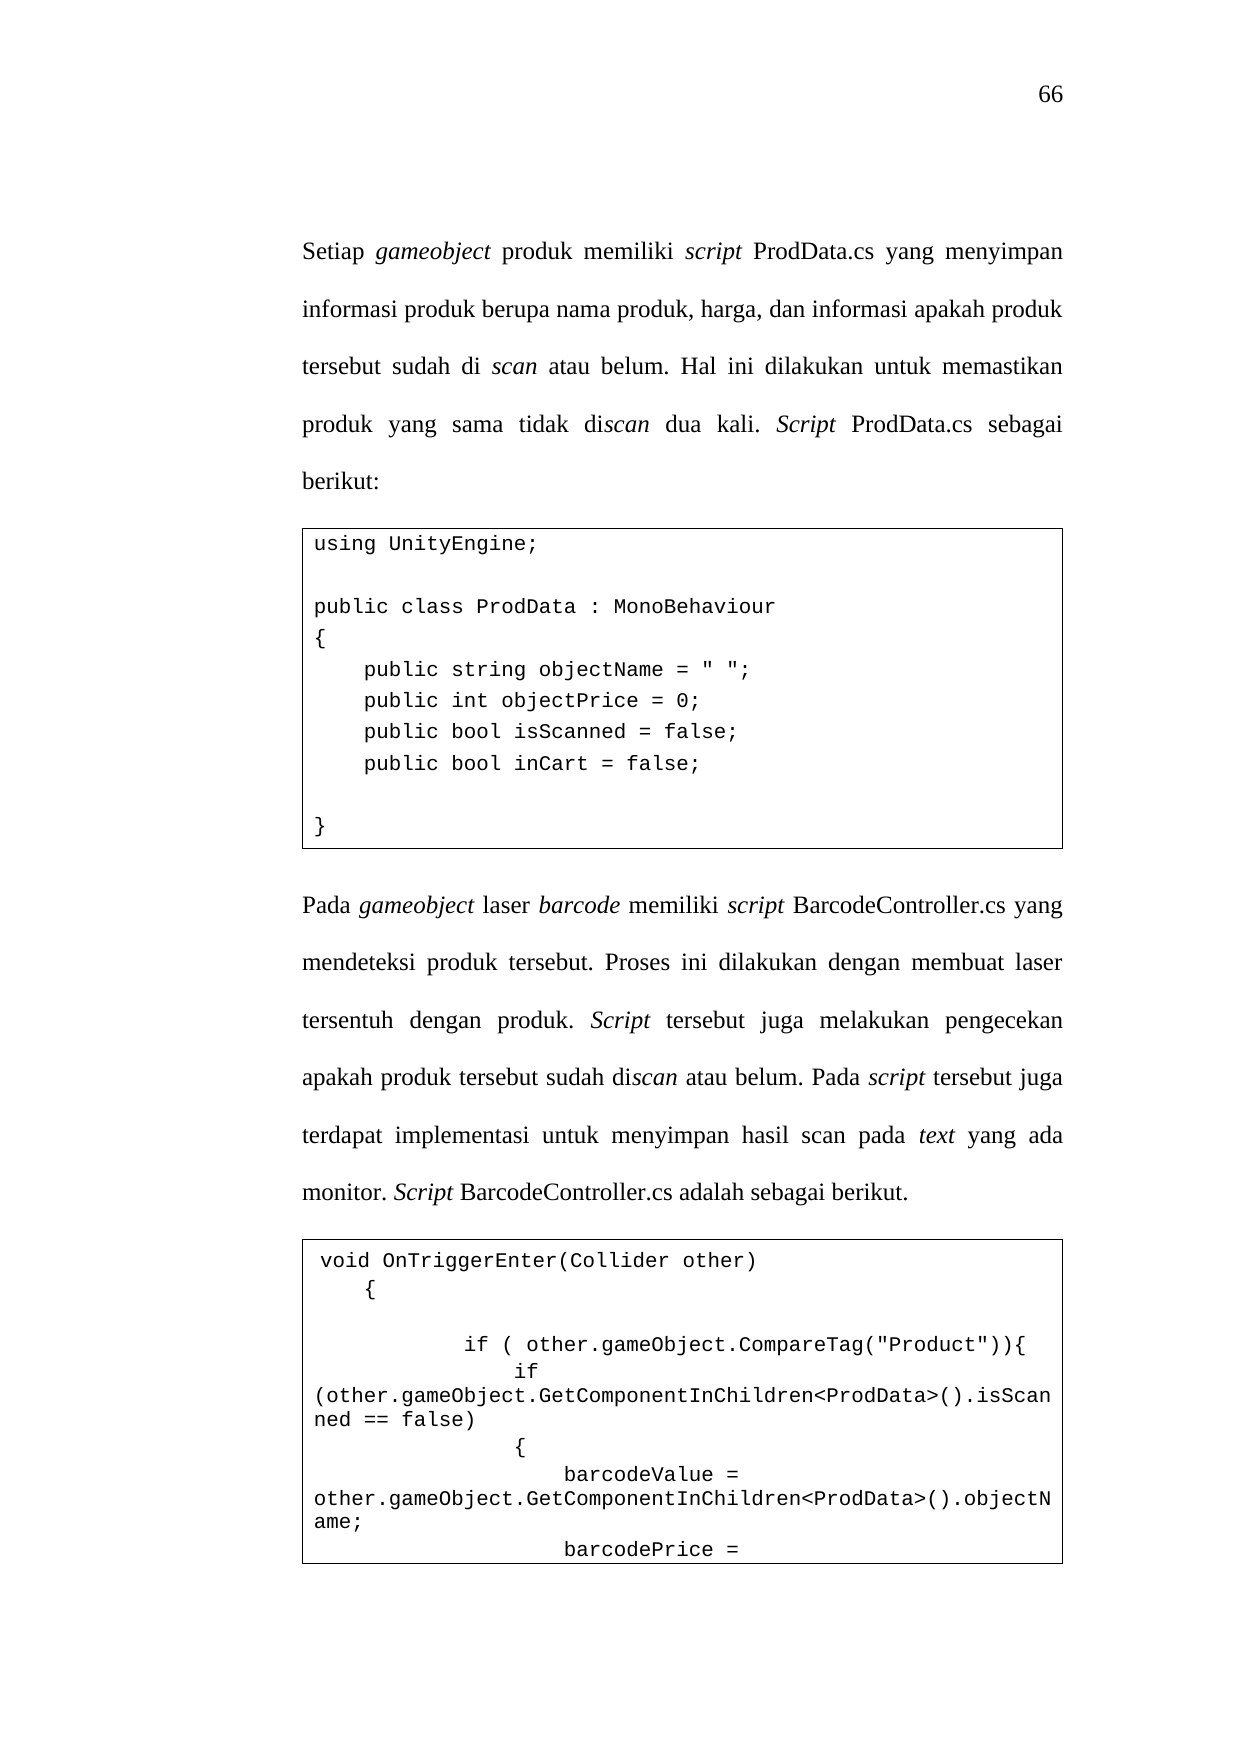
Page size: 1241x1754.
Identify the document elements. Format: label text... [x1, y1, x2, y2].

text Setiap gameobject produk memiliki script ProdData.cs yang menyimpan informasi produk berupa nama produk, harga, dan informasi apakah produk tersebut sudah di scan atau belum. Hal ini dilakukan untuk memastikan produk yang sama tidak discan dua kali. Script ProdData.cs sebagai berikut: [302, 236, 1063, 495]
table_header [303, 1240, 1062, 1563]
table_header using UnityEngine; public class ProdData : MonoBehaviour { public string objectName = " "; public int objectPrice = 0; public bool isScanned = false; public bool inCart = false; } [303, 529, 1062, 847]
text Pada gameobject laser barcode memiliki script BarcodeController.cs yang mendeteksi produk tersebut. Proses ini dilakukan dengan membuat laser tersentuh dengan produk. Script tersebut juga melakukan pengecekan apakah produk tersebut sudah discan atau belum. Pada script tersebut juga terdapat implementasi untuk menyimpan hasil scan pada text yang ada monitor. Script BarcodeController.cs adalah sebagai berikut. [302, 890, 1063, 1206]
